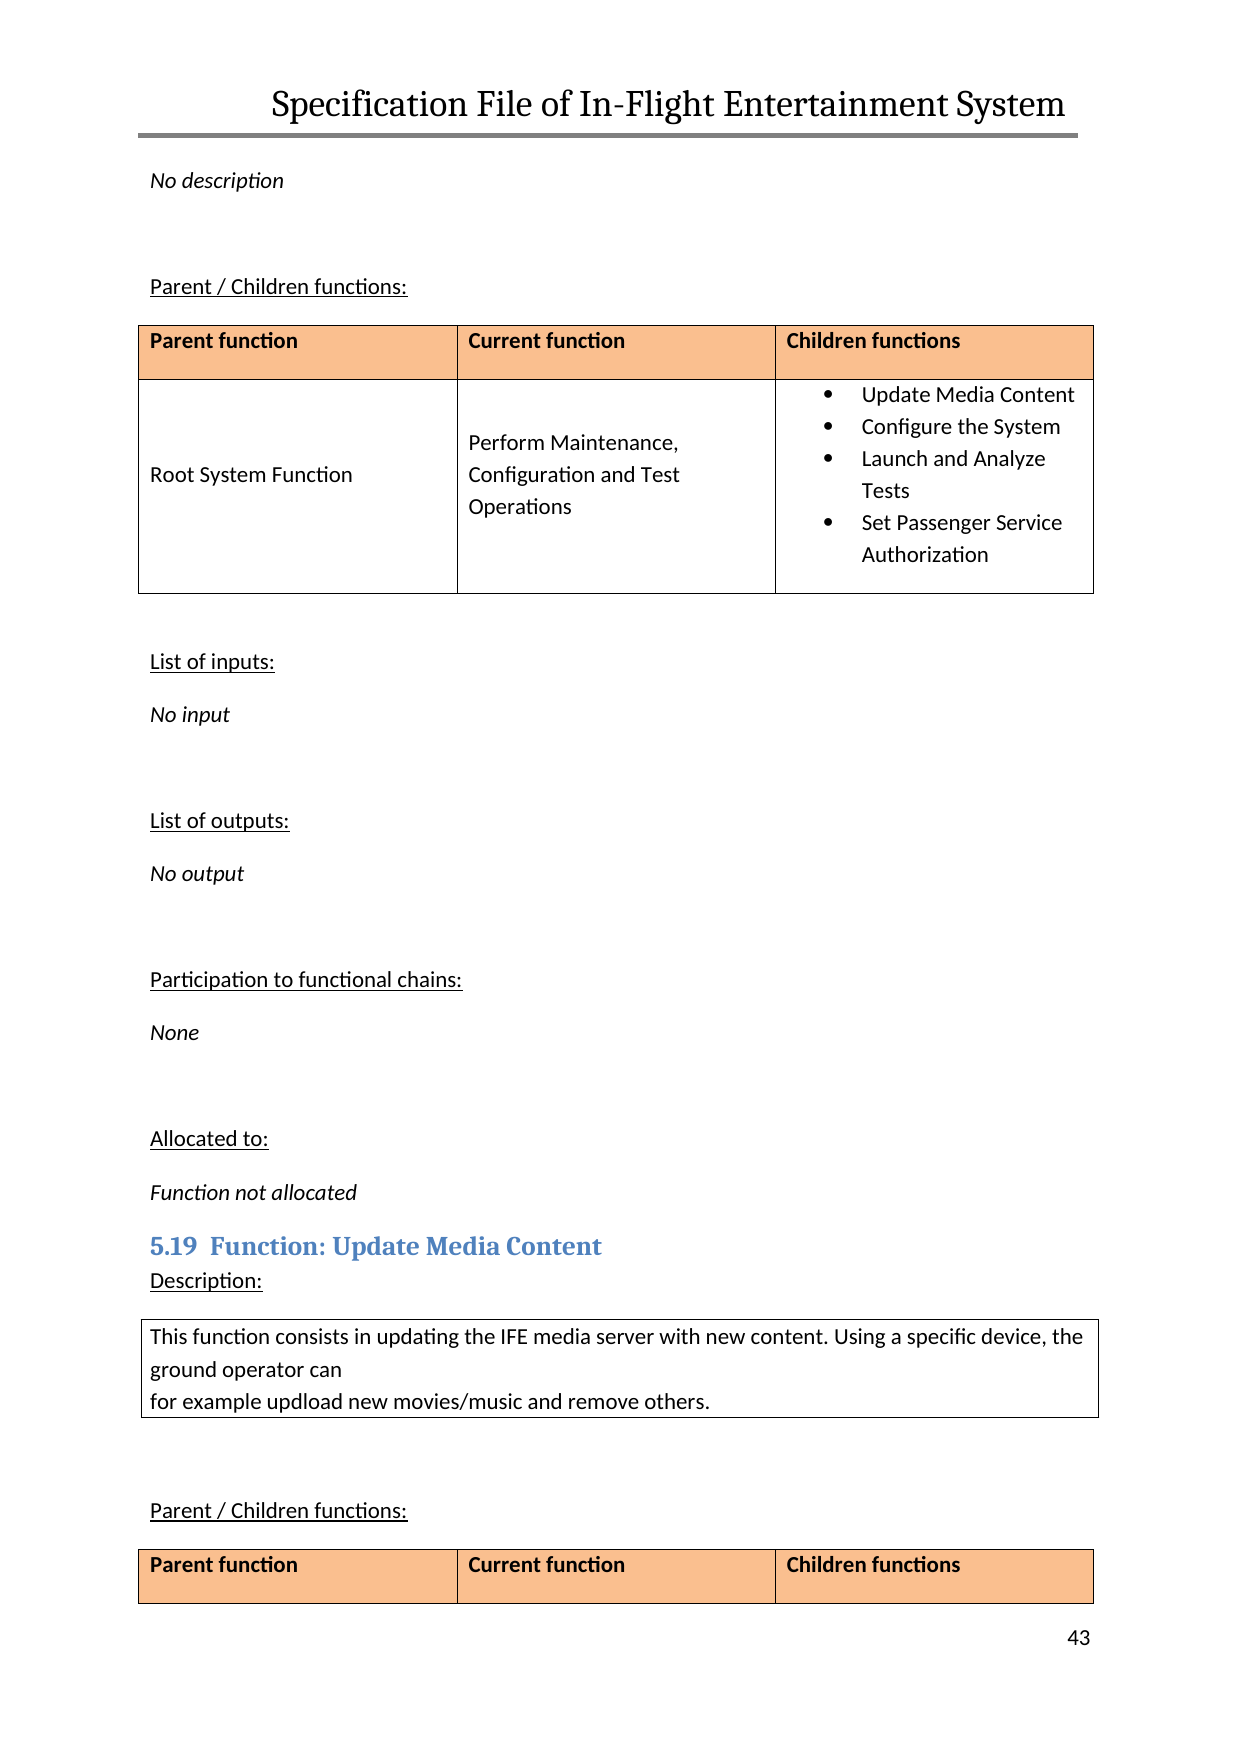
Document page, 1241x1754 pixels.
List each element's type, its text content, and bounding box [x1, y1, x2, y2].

table_cell Root System Function [139, 380, 457, 593]
text No description [150, 166, 1090, 194]
subtitle Function: Update Media Content [150, 1231, 1090, 1262]
text Parent / Children functions: [150, 272, 1090, 300]
text List of inputs: [150, 647, 1090, 675]
table_header Parent function [139, 1550, 457, 1603]
table_cell Perform Maintenance, Configuration and Test Operations [458, 380, 775, 593]
text Participation to functional chains: [150, 966, 1090, 993]
text Parent / Children functions: [150, 1496, 1090, 1524]
text No input [150, 700, 1090, 728]
text None [150, 1018, 1090, 1047]
table_header Children functions [776, 326, 1093, 379]
table_header Current function [458, 1550, 775, 1603]
text Function not allocated [150, 1178, 1090, 1206]
text Allocated to: [150, 1124, 1090, 1153]
table_header Children functions [776, 1550, 1093, 1603]
text Description: [150, 1266, 1090, 1294]
text List of outputs: [150, 806, 1090, 834]
table_header Parent function [139, 326, 457, 379]
text No output [150, 859, 1090, 887]
table_header Current function [458, 326, 775, 379]
text This function consists in updating the IFE media server with new content. Using a specific device, the ground operator can for example updload new movies/music and remove others. [142, 1320, 1098, 1417]
table_cell Update Media Content Configure the System Launch and Analyze Tests Set Passenger Service Authorization [776, 380, 1093, 593]
